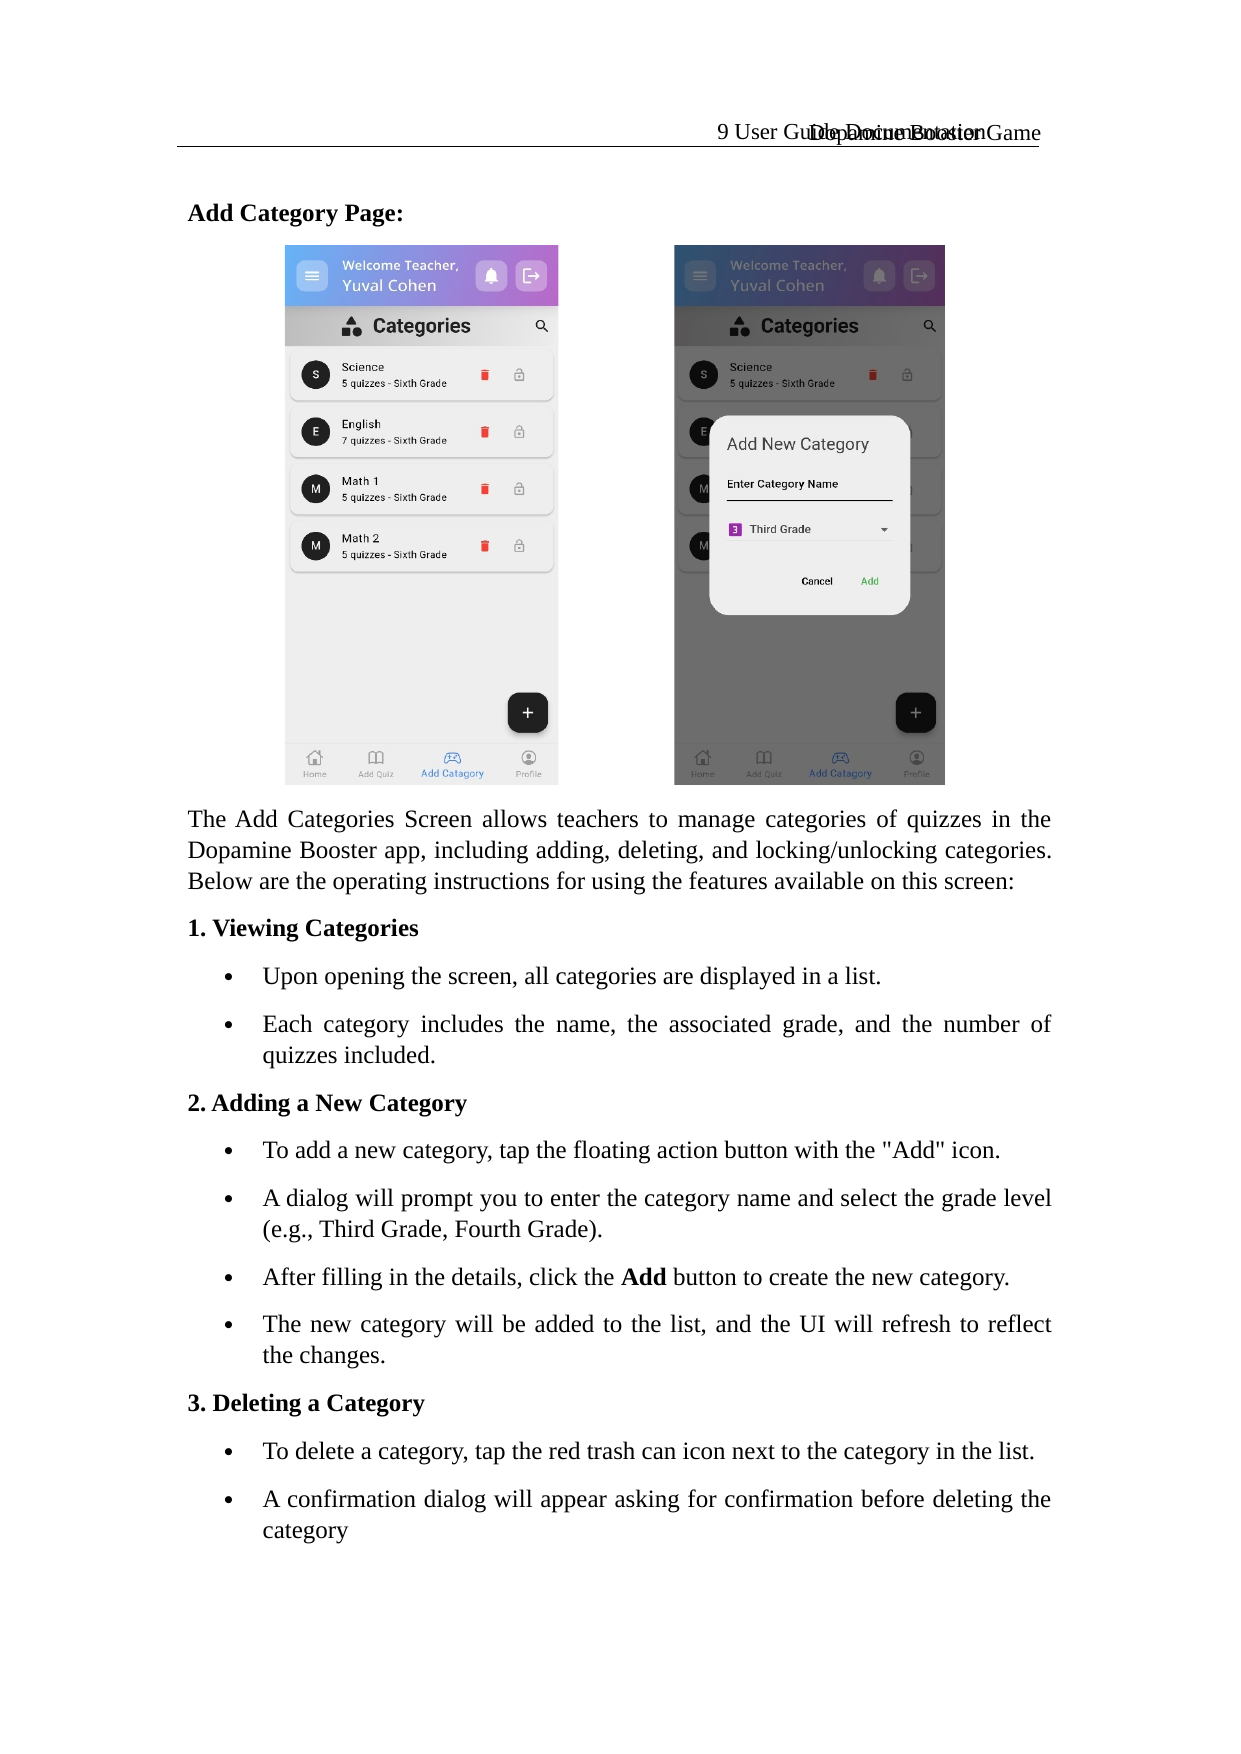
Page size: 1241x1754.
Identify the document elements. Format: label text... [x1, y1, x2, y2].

picture [283, 245, 558, 785]
text 2. Adding a New Category [187, 1088, 1053, 1116]
picture [672, 245, 945, 783]
list To delete a category, tap the red trash can icon next to the category in the list. [225, 1436, 1053, 1465]
list To add a new category, tap the floating action button with the "Add" icon. [225, 1135, 1053, 1164]
list Each category includes the name, the associated grade, and the number of quizzes included. [225, 1009, 1053, 1069]
text 3. Deleting a Category [187, 1388, 1053, 1417]
list The new category will be added to the list, and the UI will refresh to reflect the changes. [225, 1309, 1053, 1369]
list After filling in the details, click the Add button to create the new category. [225, 1262, 1053, 1291]
text Add Category Page: [187, 198, 1053, 226]
list A confirmation dialog will appear asking for confirmation before deleting the category [225, 1484, 1053, 1543]
text 1. Viewing Categories [187, 913, 1053, 942]
list A dialog will prompt you to enter the category name and select the grade level (e.g., Third Grade, Fourth Grade). [225, 1183, 1053, 1243]
text The Add Categories Screen allows teachers to manage categories of quizzes in the Dopamine Booster app, including adding, deleting, and locking/unlocking categories. Below are the operating instructions for using the features available on this screen: [187, 804, 1053, 894]
list Upon opening the screen, all categories are displayed in a list. [225, 961, 1053, 990]
